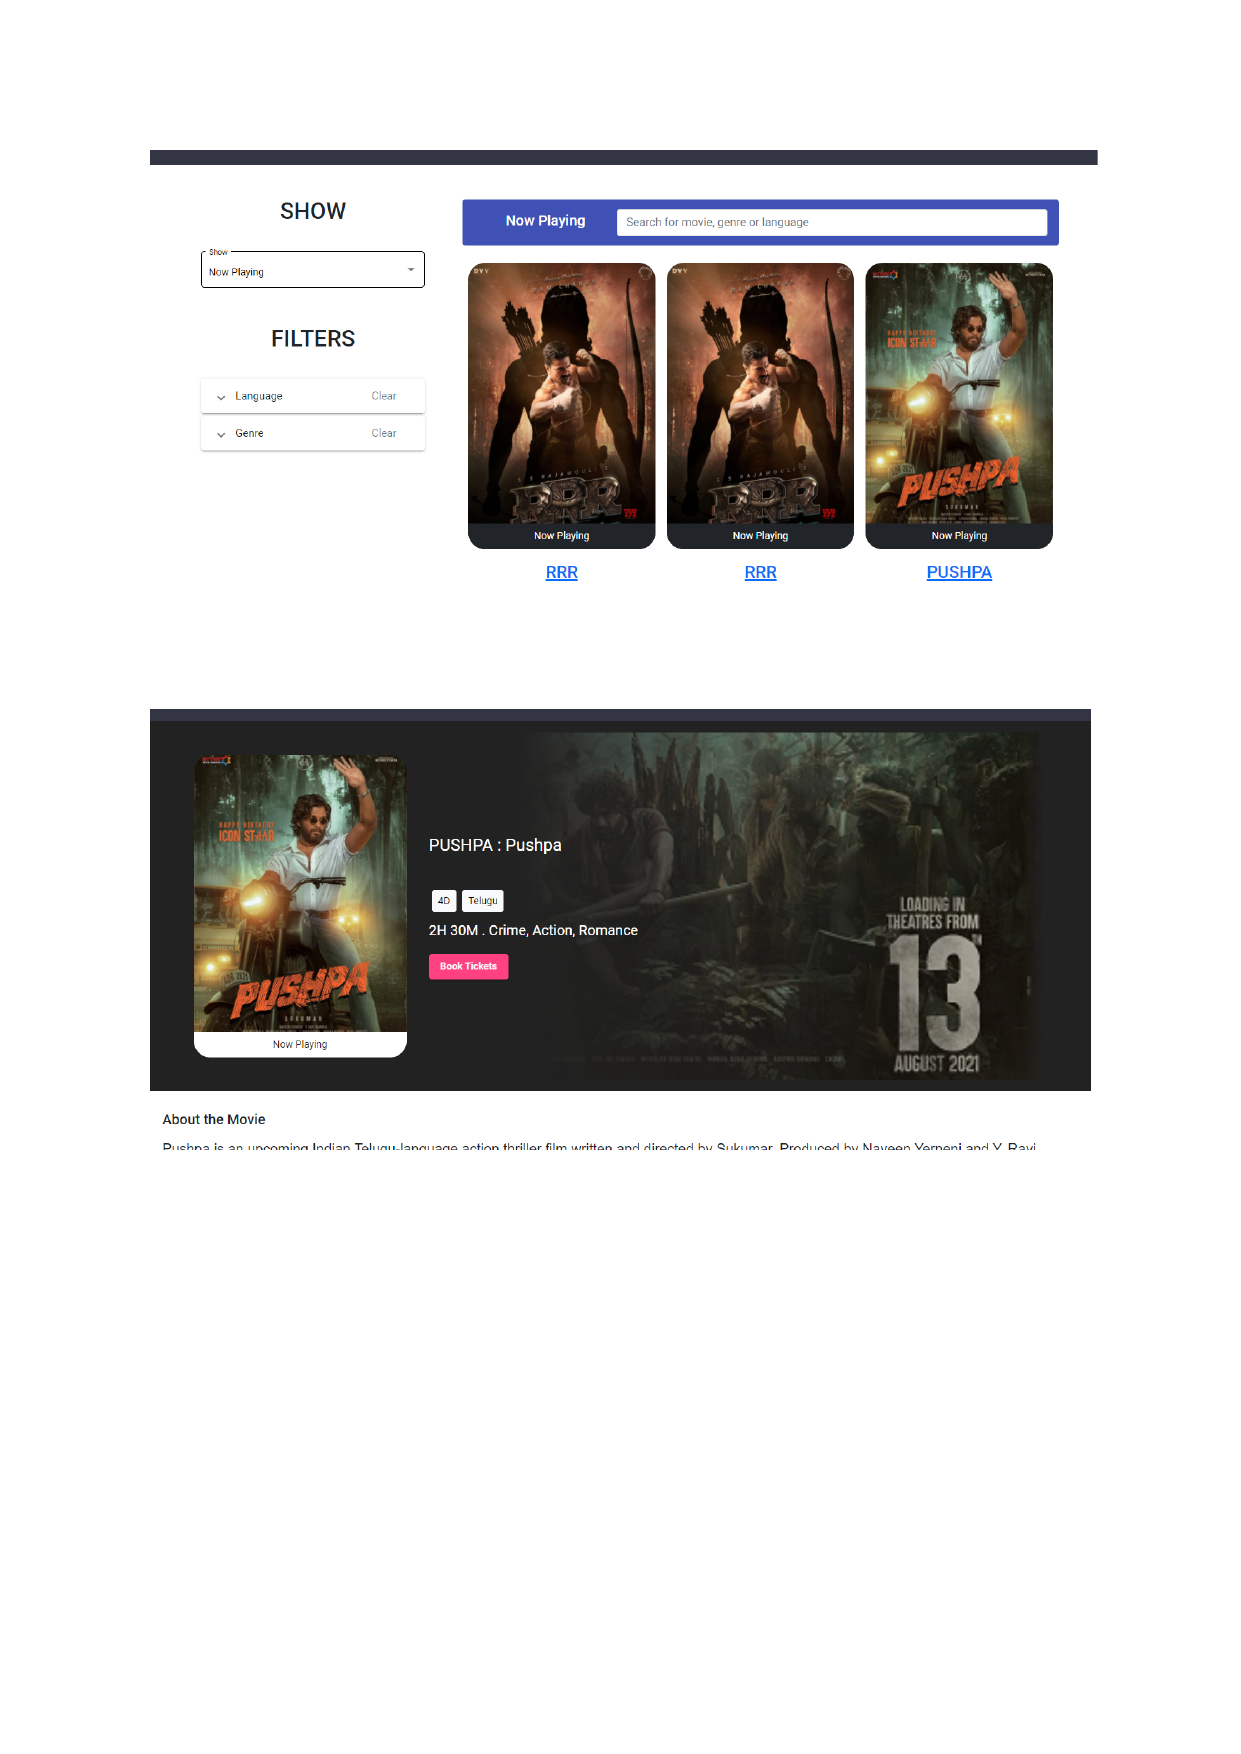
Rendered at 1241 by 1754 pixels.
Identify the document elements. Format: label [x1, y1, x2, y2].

picture [150, 150, 1098, 584]
picture [150, 709, 1091, 1150]
